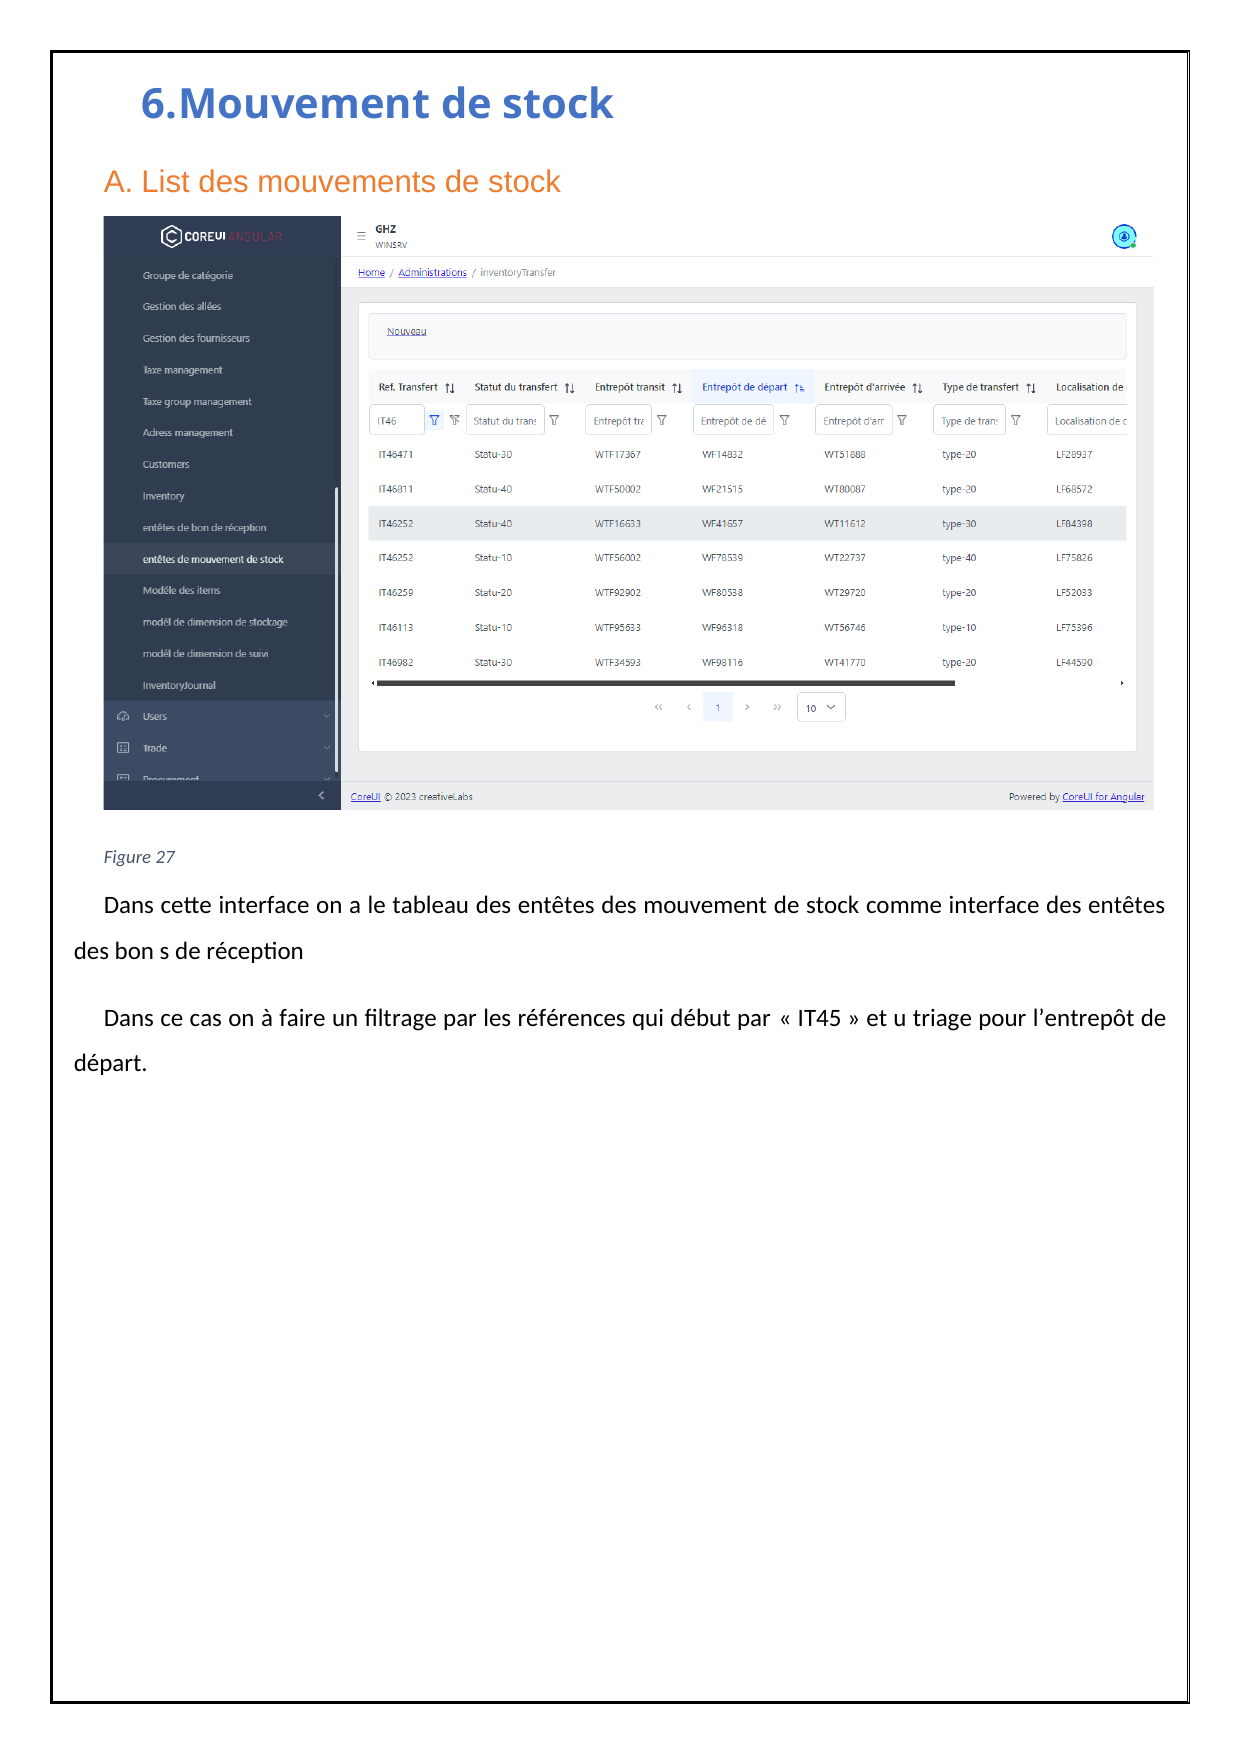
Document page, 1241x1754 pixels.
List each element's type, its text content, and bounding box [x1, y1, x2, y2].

subtitle List des mouvements de stock [103, 163, 1167, 199]
subtitle Mouvement de stock [141, 73, 1167, 130]
text Figure 27 [73, 846, 1167, 868]
text Dans ce cas on à faire un filtrage par les références qui début par « IT45 » et u triage pour l’entrepôt de départ. [73, 1002, 1167, 1078]
picture [103, 216, 1154, 810]
text Dans cette interface on a le tableau des entêtes des mouvement de stock comme interface des entêtes des bon s de réception [73, 889, 1167, 966]
